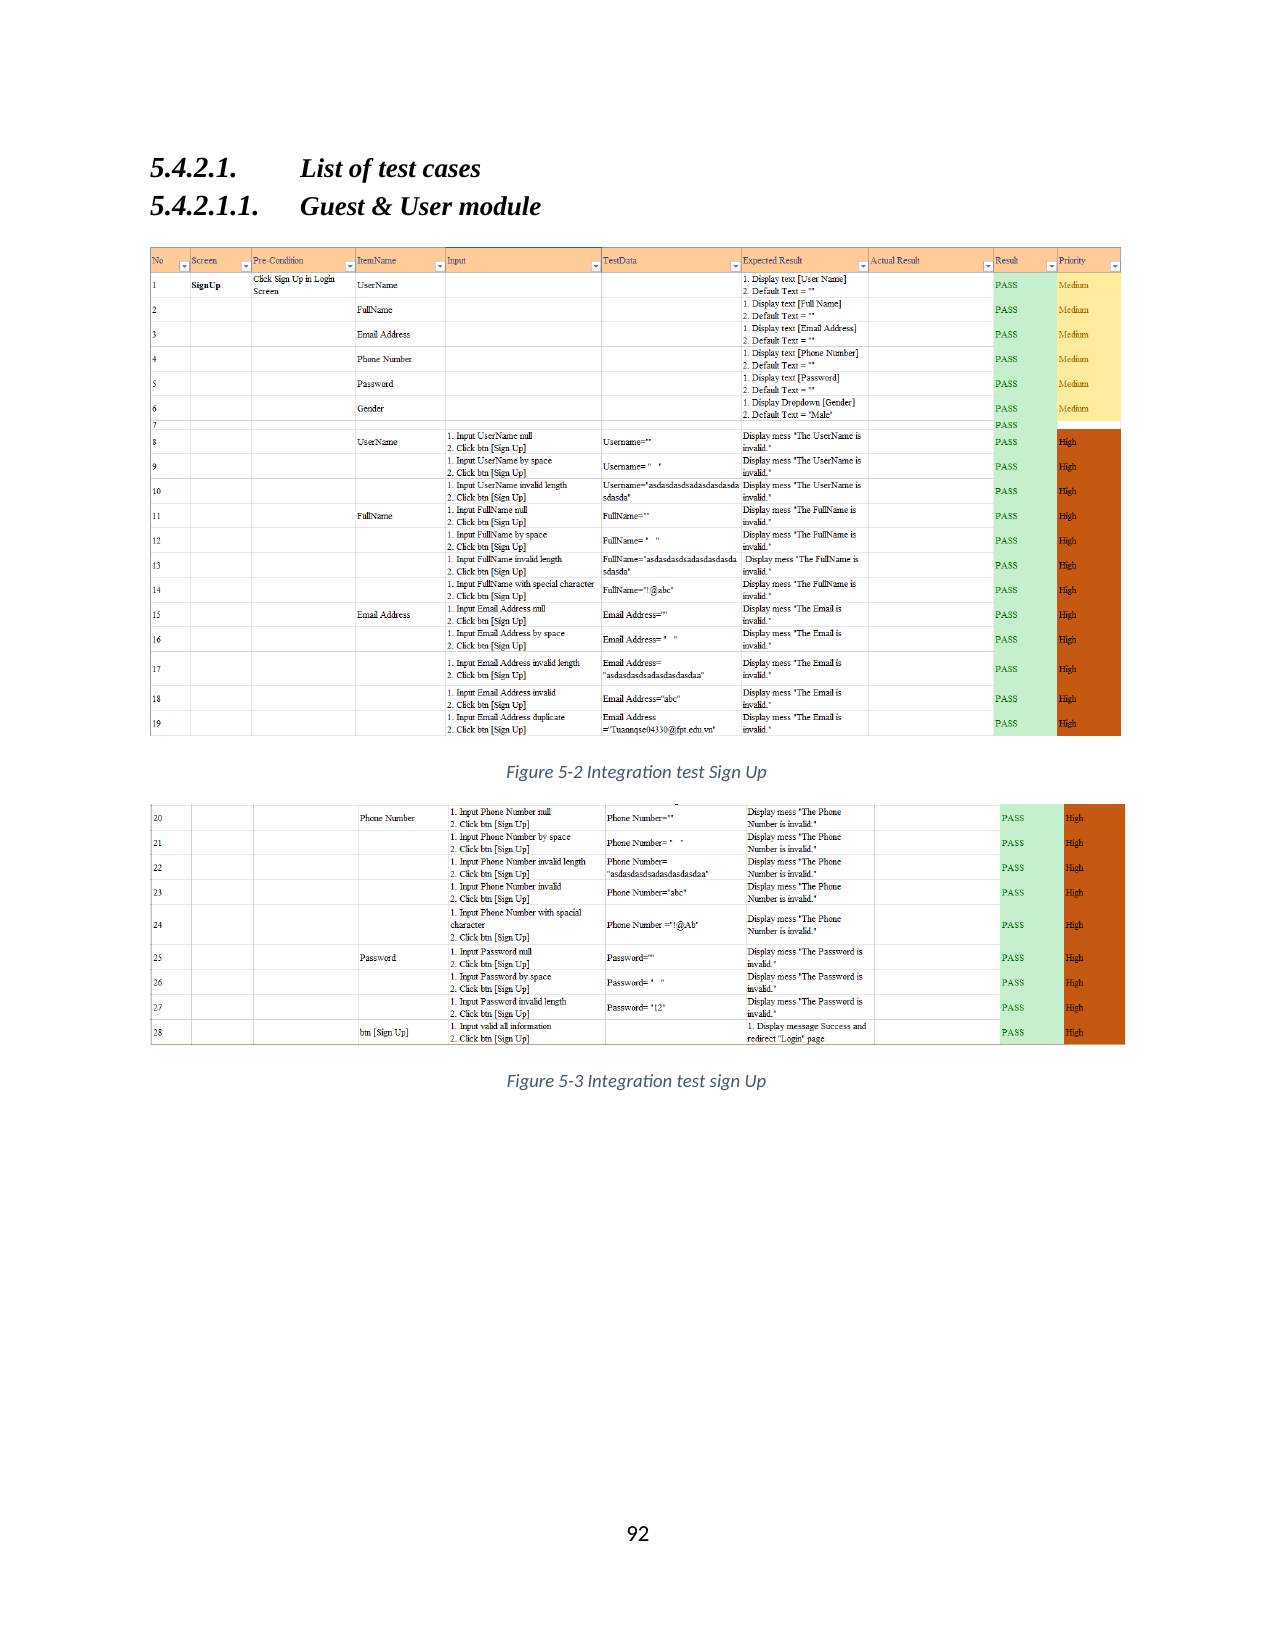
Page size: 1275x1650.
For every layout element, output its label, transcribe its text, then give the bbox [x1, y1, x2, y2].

picture [150, 247, 1122, 736]
picture [150, 804, 1125, 1045]
list List of test cases [150, 150, 1125, 183]
text Figure 5-3 Integration test sign Up [150, 1069, 1125, 1092]
list Guest & User module [150, 188, 1125, 222]
text Figure 5-2 Integration test Sign Up [150, 760, 1125, 783]
